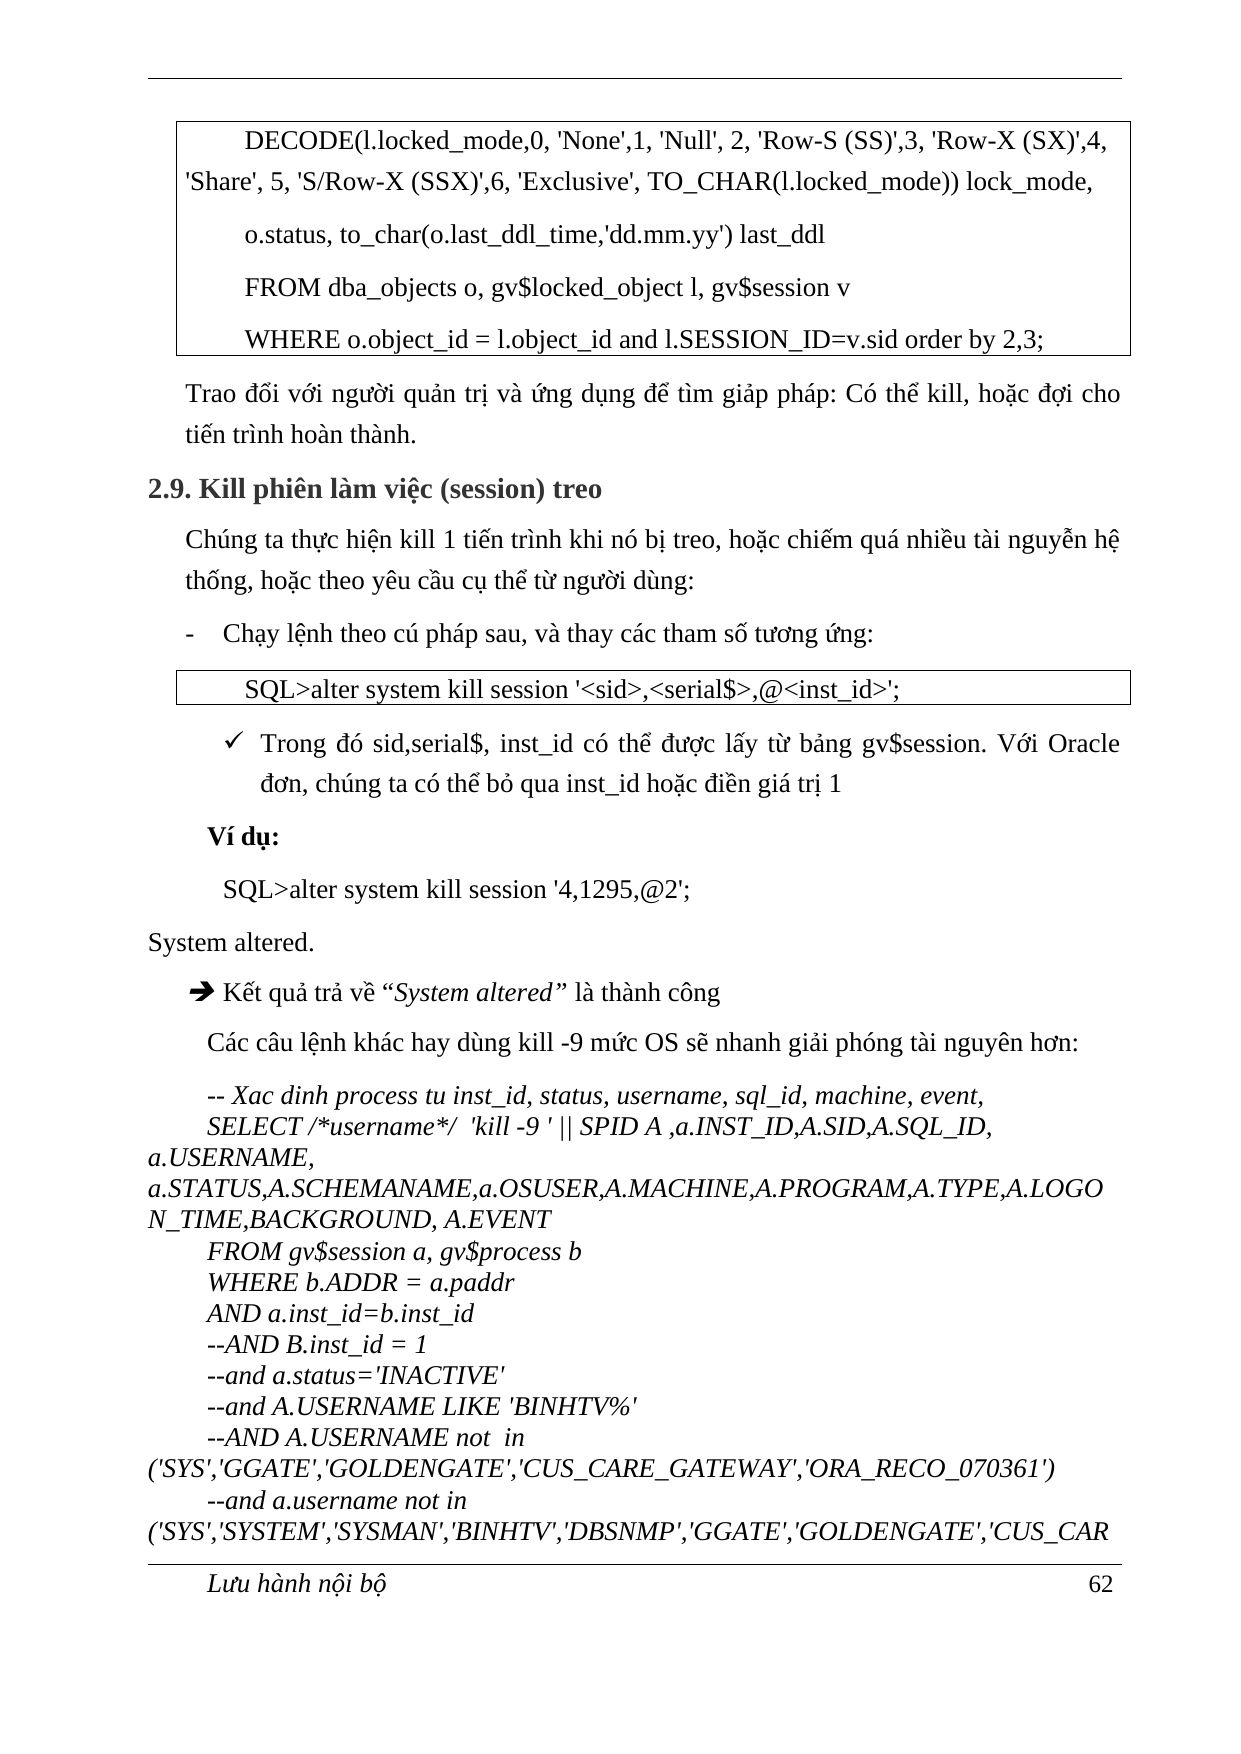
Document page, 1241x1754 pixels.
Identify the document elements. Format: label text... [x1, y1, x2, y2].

text -- Xac dinh process tu inst_id, status, username, sql_id, machine, event, [148, 1079, 1122, 1110]
text FROM dba_objects o, gv$locked_object l, gv$session v [177, 267, 1130, 302]
text SQL>alter system kill session '<sid>,<serial$>,@<inst_id>'; [177, 671, 1130, 704]
text --and A.USERNAME LIKE 'BINHTV%' [148, 1390, 1122, 1421]
text o.status, to_char(o.last_ddl_time,'dd.mm.yy') last_ddl [177, 214, 1130, 249]
list System altered. [148, 926, 1122, 957]
text SQL>alter system kill session '4,1295,@2'; [223, 873, 1122, 904]
text --AND B.inst_id = 1 [148, 1328, 1122, 1359]
text --AND A.USERNAME not in ('SYS','GGATE','GOLDENGATE','CUS_CARE_GATEWAY','ORA_RECO_070361') [148, 1421, 1122, 1484]
text AND a.inst_id=b.inst_id [148, 1297, 1122, 1328]
text FROM gv$session a, gv$process b [148, 1234, 1122, 1266]
text Trao đổi với người quản trị và ứng dụng để tìm giảp pháp: Có thể kill, hoặc đợi cho tiến trình hoàn thành. [185, 377, 1122, 449]
text Các câu lệnh khác hay dùng kill -9 mức OS sẽ nhanh giải phóng tài nguyên hơn: [148, 1026, 1122, 1057]
subtitle 2.9. Kill phiên làm việc (session) treo [148, 471, 1122, 504]
list Trong đó sid,serial$, inst_id có thể được lấy từ bảng gv$session. Với Oracle đơn, chúng ta có thể bỏ qua inst_id hoặc điền giá trị 1 [223, 727, 1122, 798]
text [148, 1484, 1122, 1546]
text Ví dụ: [148, 820, 1122, 851]
text SELECT /*username*/ 'kill -9 ' || SPID A ,a.INST_ID,A.SID,A.SQL_ID, a.USERNAME, a.STATUS,A.SCHEMANAME,a.OSUSER,A.MACHINE,A.PROGRAM,A.TYPE,A.LOGON_TIME,BACKGROUND, A.EVENT [148, 1110, 1122, 1234]
text WHERE o.object_id = l.object_id and l.SESSION_ID=v.sid order by 2,3; [177, 320, 1130, 355]
text WHERE b.ADDR = a.paddr [148, 1266, 1122, 1297]
text --and a.status='INACTIVE' [148, 1359, 1122, 1390]
list Chạy lệnh theo cú pháp sau, và thay các tham số tương ứng: [185, 617, 1122, 648]
list Kết quả trả về “System altered” là thành công [185, 976, 1122, 1007]
text DECODE(l.locked_mode,0, 'None',1, 'Null', 2, 'Row-S (SS)',3, 'Row-X (SX)',4, 'Share', 5, 'S/Row-X (SSX)',6, 'Exclusive', TO_CHAR(l.locked_mode)) lock_mode, [177, 122, 1130, 196]
text Chúng ta thực hiện kill 1 tiến trình khi nó bị treo, hoặc chiếm quá nhiều tài nguyễn hệ thống, hoặc theo yêu cầu cụ thể từ người dùng: [185, 523, 1122, 595]
